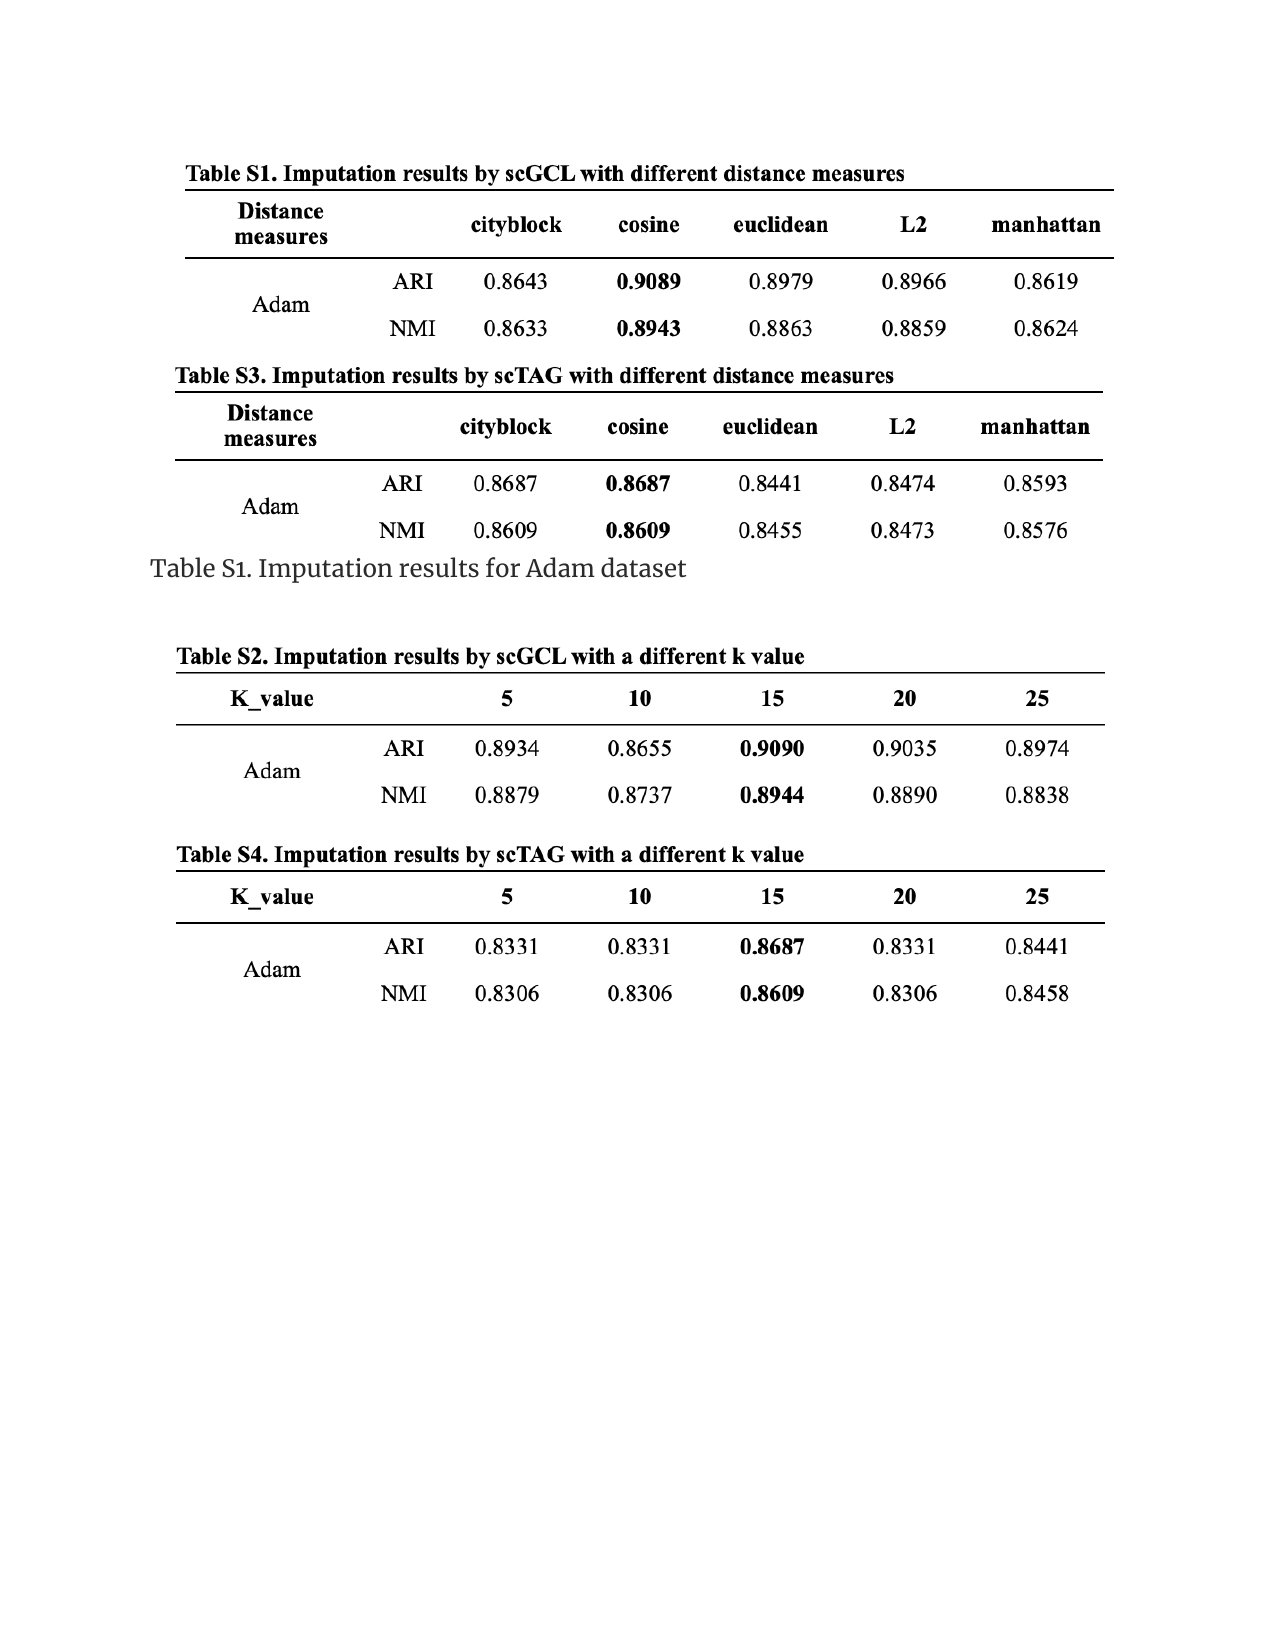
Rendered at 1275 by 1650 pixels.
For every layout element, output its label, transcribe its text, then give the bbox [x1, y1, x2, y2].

text Table S1. Imputation results for Adam dataset [150, 553, 1125, 584]
picture [150, 824, 1125, 1023]
picture [150, 150, 1125, 348]
picture [150, 351, 1125, 550]
picture [150, 622, 1125, 821]
